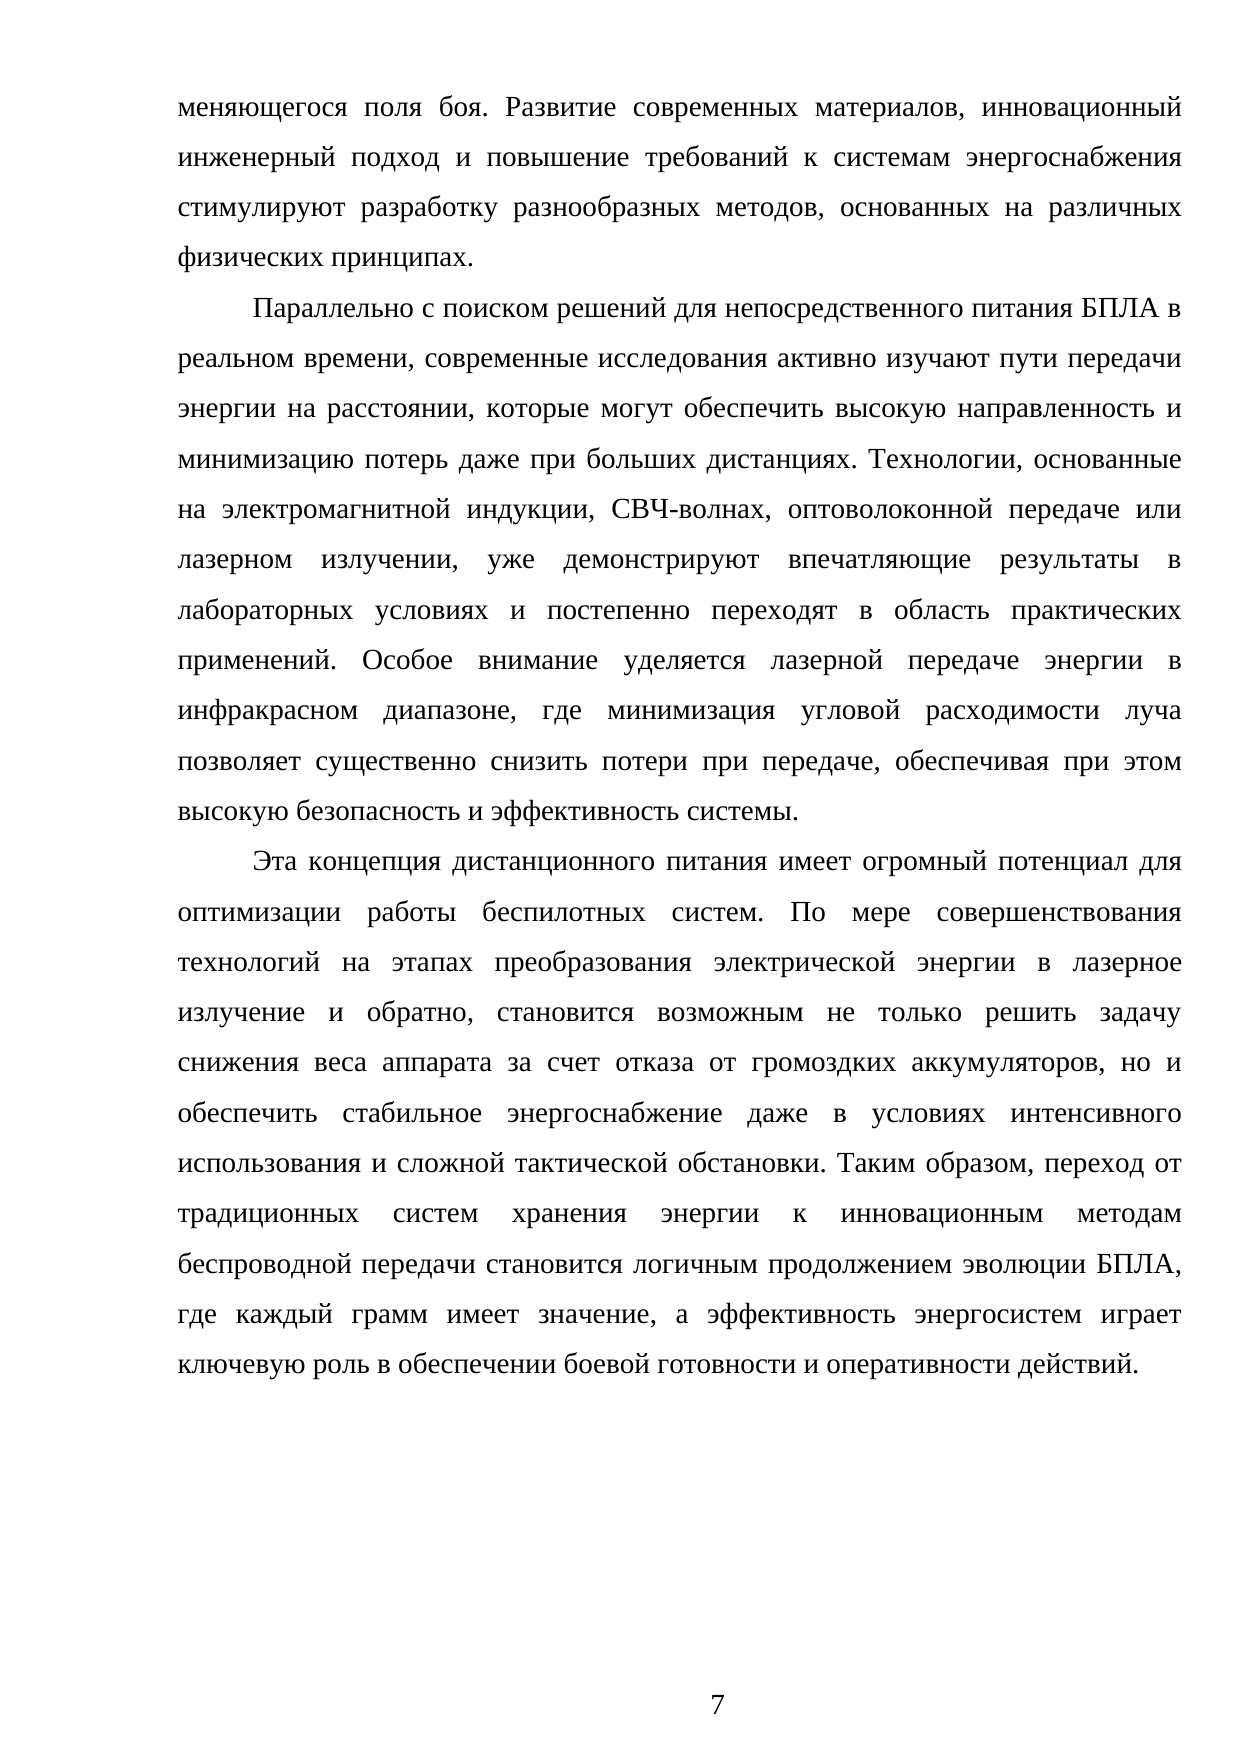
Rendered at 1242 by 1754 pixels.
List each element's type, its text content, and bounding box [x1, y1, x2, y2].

text Эта концепция дистанционного питания имеет огромный потенциал для оптимизации работы беспилотных систем. По мере совершенствования технологий на этапах преобразования электрической энергии в лазерное излучение и обратно, становится возможным не только решить задачу снижения веса аппарата за счет отказа от громоздких аккумуляторов, но и обеспечить стабильное энергоснабжение даже в условиях интенсивного использования и сложной тактической обстановки. Таким образом, переход от традиционных систем хранения энергии к инновационным методам беспроводной передачи становится логичным продолжением эволюции БПЛА, где каждый грамм имеет значение, а эффективность энергосистем играет ключевую роль в обеспечении боевой готовности и оперативности действий. [177, 843, 1183, 1380]
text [177, 89, 1183, 273]
text Параллельно с поиском решений для непосредственного питания БПЛА в реальном времени, современные исследования активно изучают пути передачи энергии на расстоянии, которые могут обеспечить высокую направленность и минимизацию потерь даже при больших дистанциях. Технологии, основанные на электромагнитной индукции, СВЧ-волнах, оптоволоконной передаче или лазерном излучении, уже демонстрируют впечатляющие результаты в лабораторных условиях и постепенно переходят в область практических применений. Особое внимание уделяется лазерной передаче энергии в инфракрасном диапазоне, где минимизация угловой расходимости луча позволяет существенно снизить потери при передаче, обеспечивая при этом высокую безопасность и эффективность системы. [177, 290, 1183, 827]
